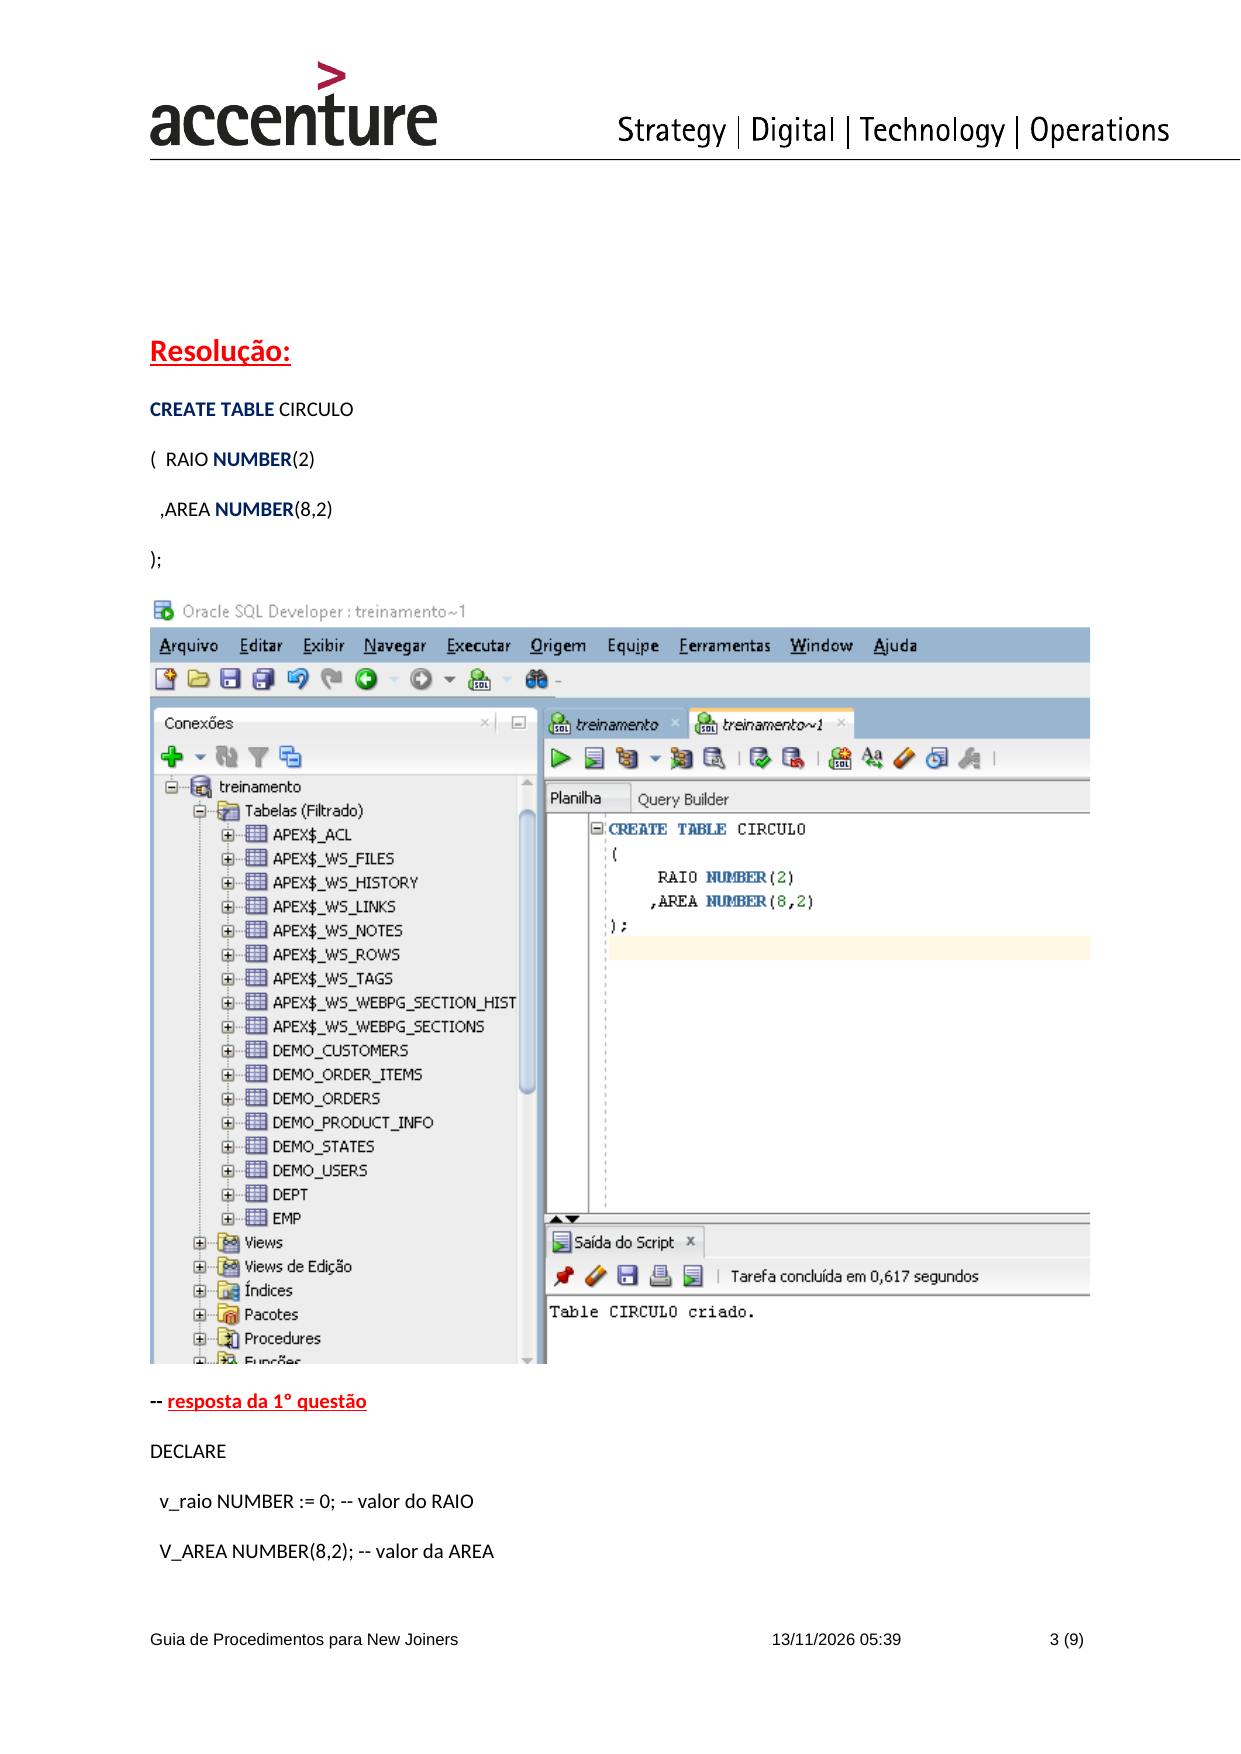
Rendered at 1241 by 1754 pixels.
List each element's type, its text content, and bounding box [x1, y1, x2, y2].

text V_AREA NUMBER(8,2); -- valor da AREA [150, 1538, 1090, 1563]
picture [150, 61, 437, 146]
text v_raio NUMBER := 0; -- valor do RAIO [150, 1488, 1090, 1513]
text Resolução: [150, 331, 1090, 369]
picture [150, 596, 1091, 1364]
text ( RAIO NUMBER(2) [150, 446, 1090, 471]
text DECLARE [150, 1438, 1090, 1463]
text -- resposta da 1º questão [150, 1388, 1090, 1413]
text ,AREA NUMBER(8,2) [150, 496, 1090, 521]
text ); [150, 546, 1090, 571]
text CREATE TABLE CIRCULO [150, 396, 1090, 421]
